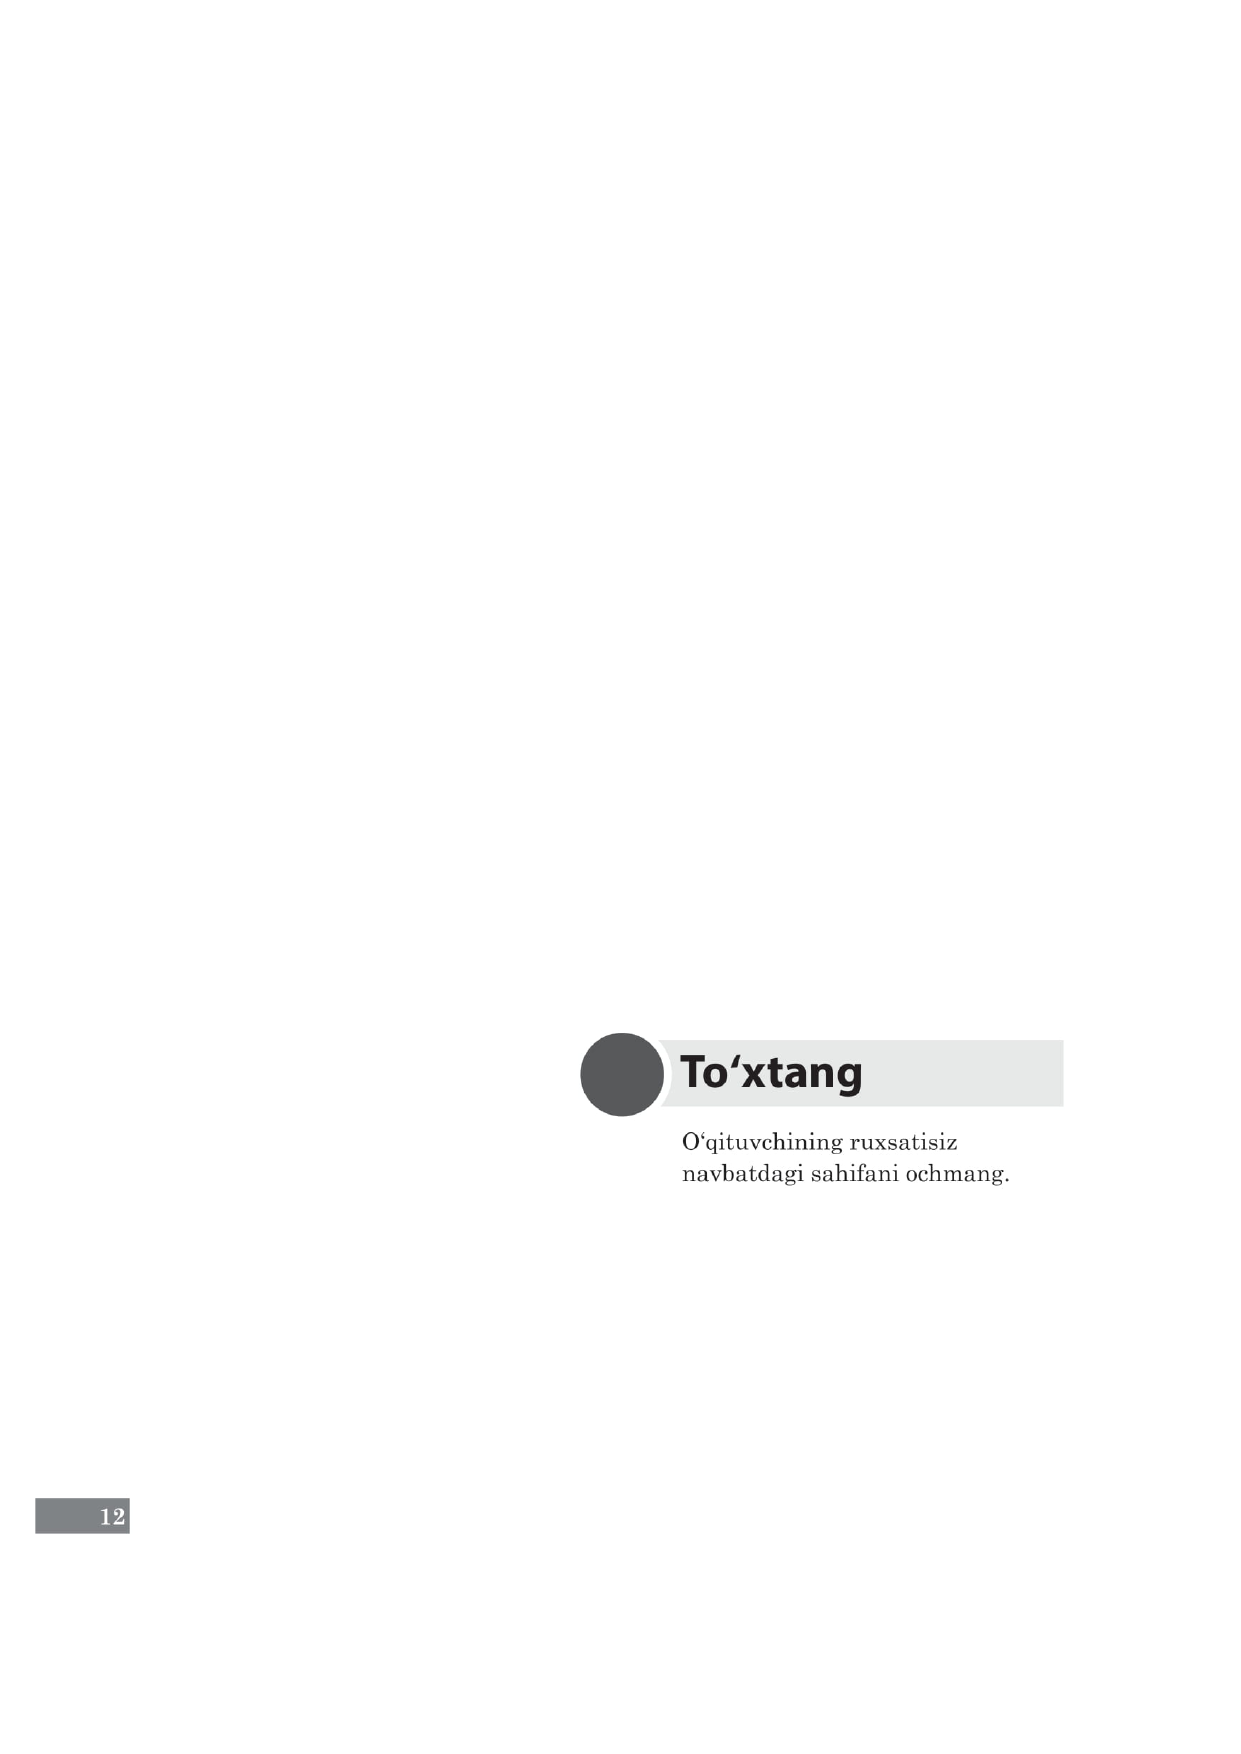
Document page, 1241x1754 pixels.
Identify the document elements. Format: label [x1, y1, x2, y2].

picture [35, 35, 1205, 1590]
